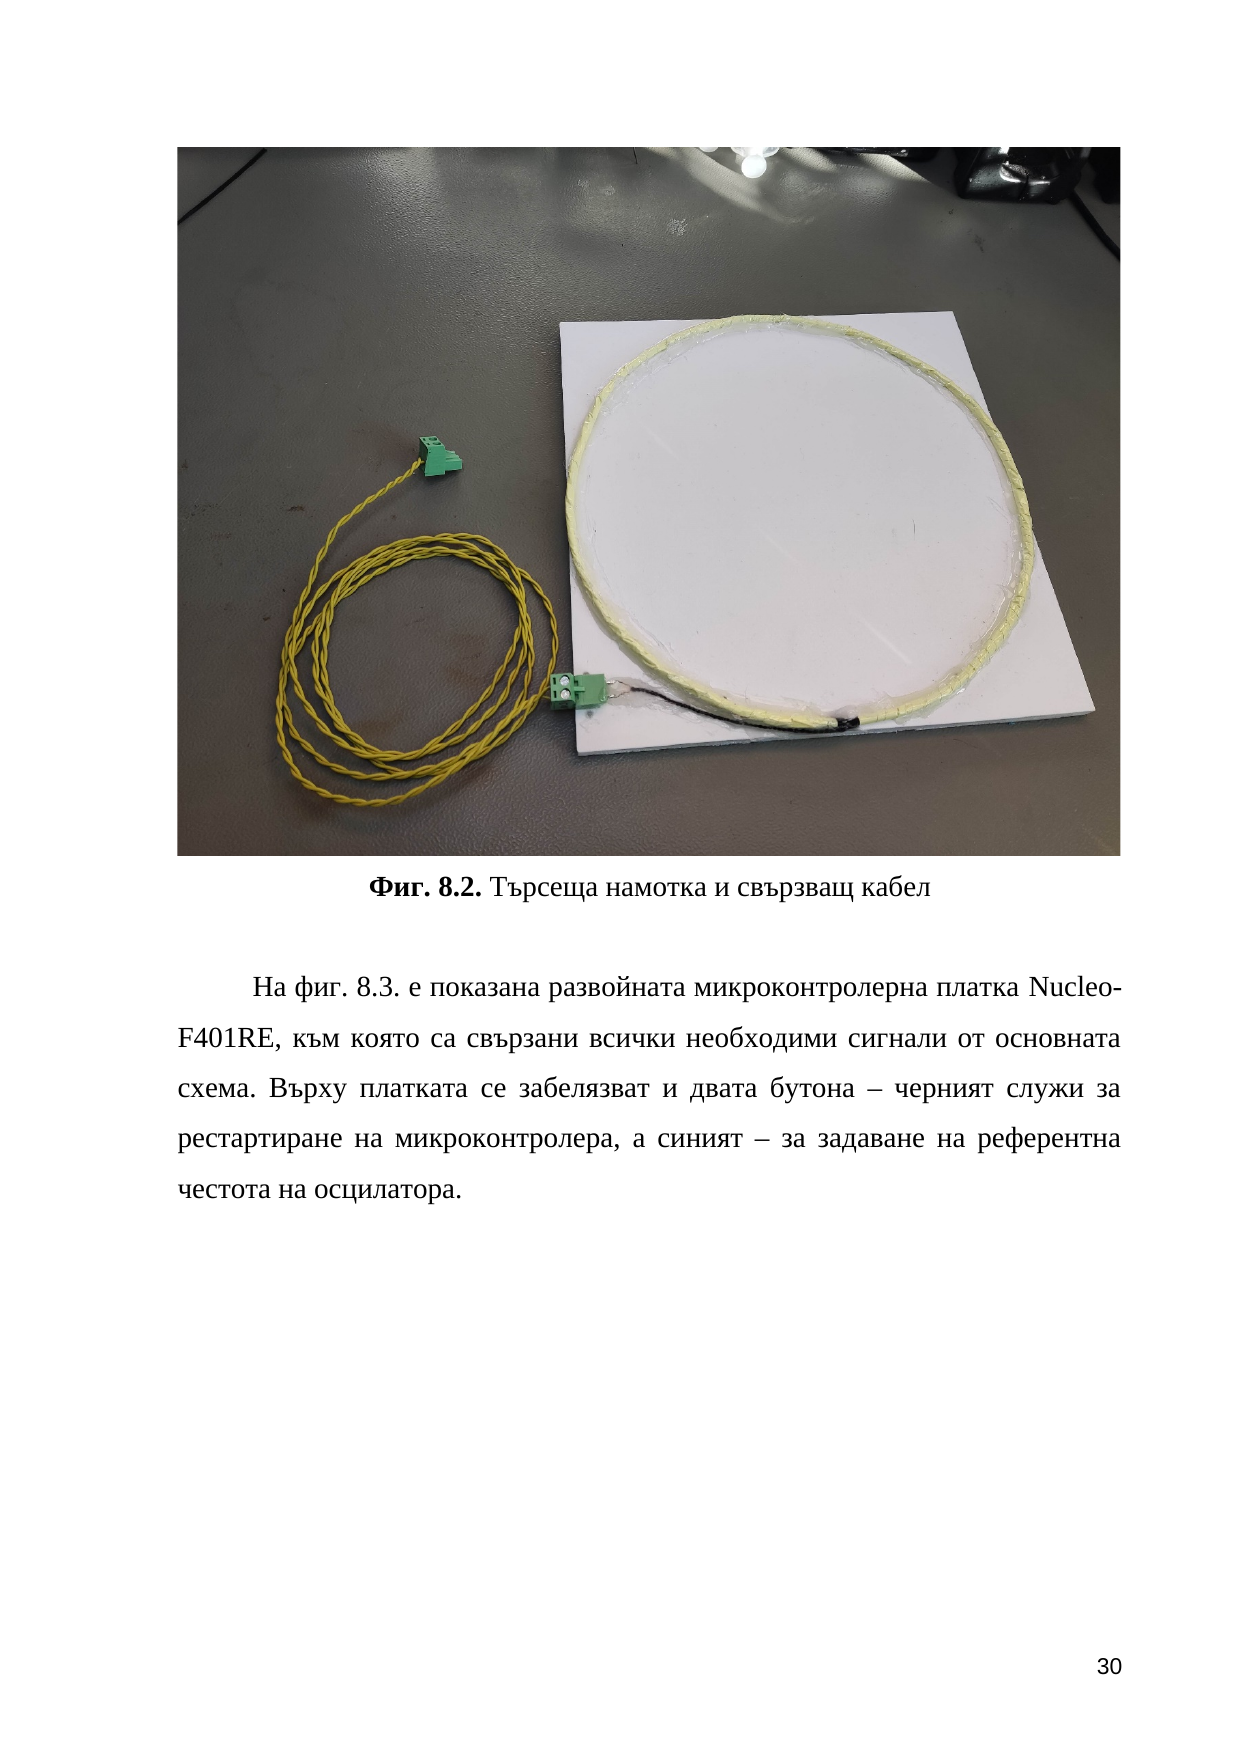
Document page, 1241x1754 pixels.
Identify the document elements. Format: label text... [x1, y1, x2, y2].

text Фиг. 8.2. Търсеща намотка и свързващ кабел [177, 869, 1122, 902]
picture [177, 147, 1121, 856]
text На фиг. 8.3. е показана развойната микроконтролерна платка Nucleo-F401RE, към която са свързани всички необходими сигнали от основната схема. Върху платката се забелязват и двата бутона – черният служи за рестартиране на микроконтролера, а синият – за задаване на референтна честота на осцилатора. [177, 969, 1122, 1204]
